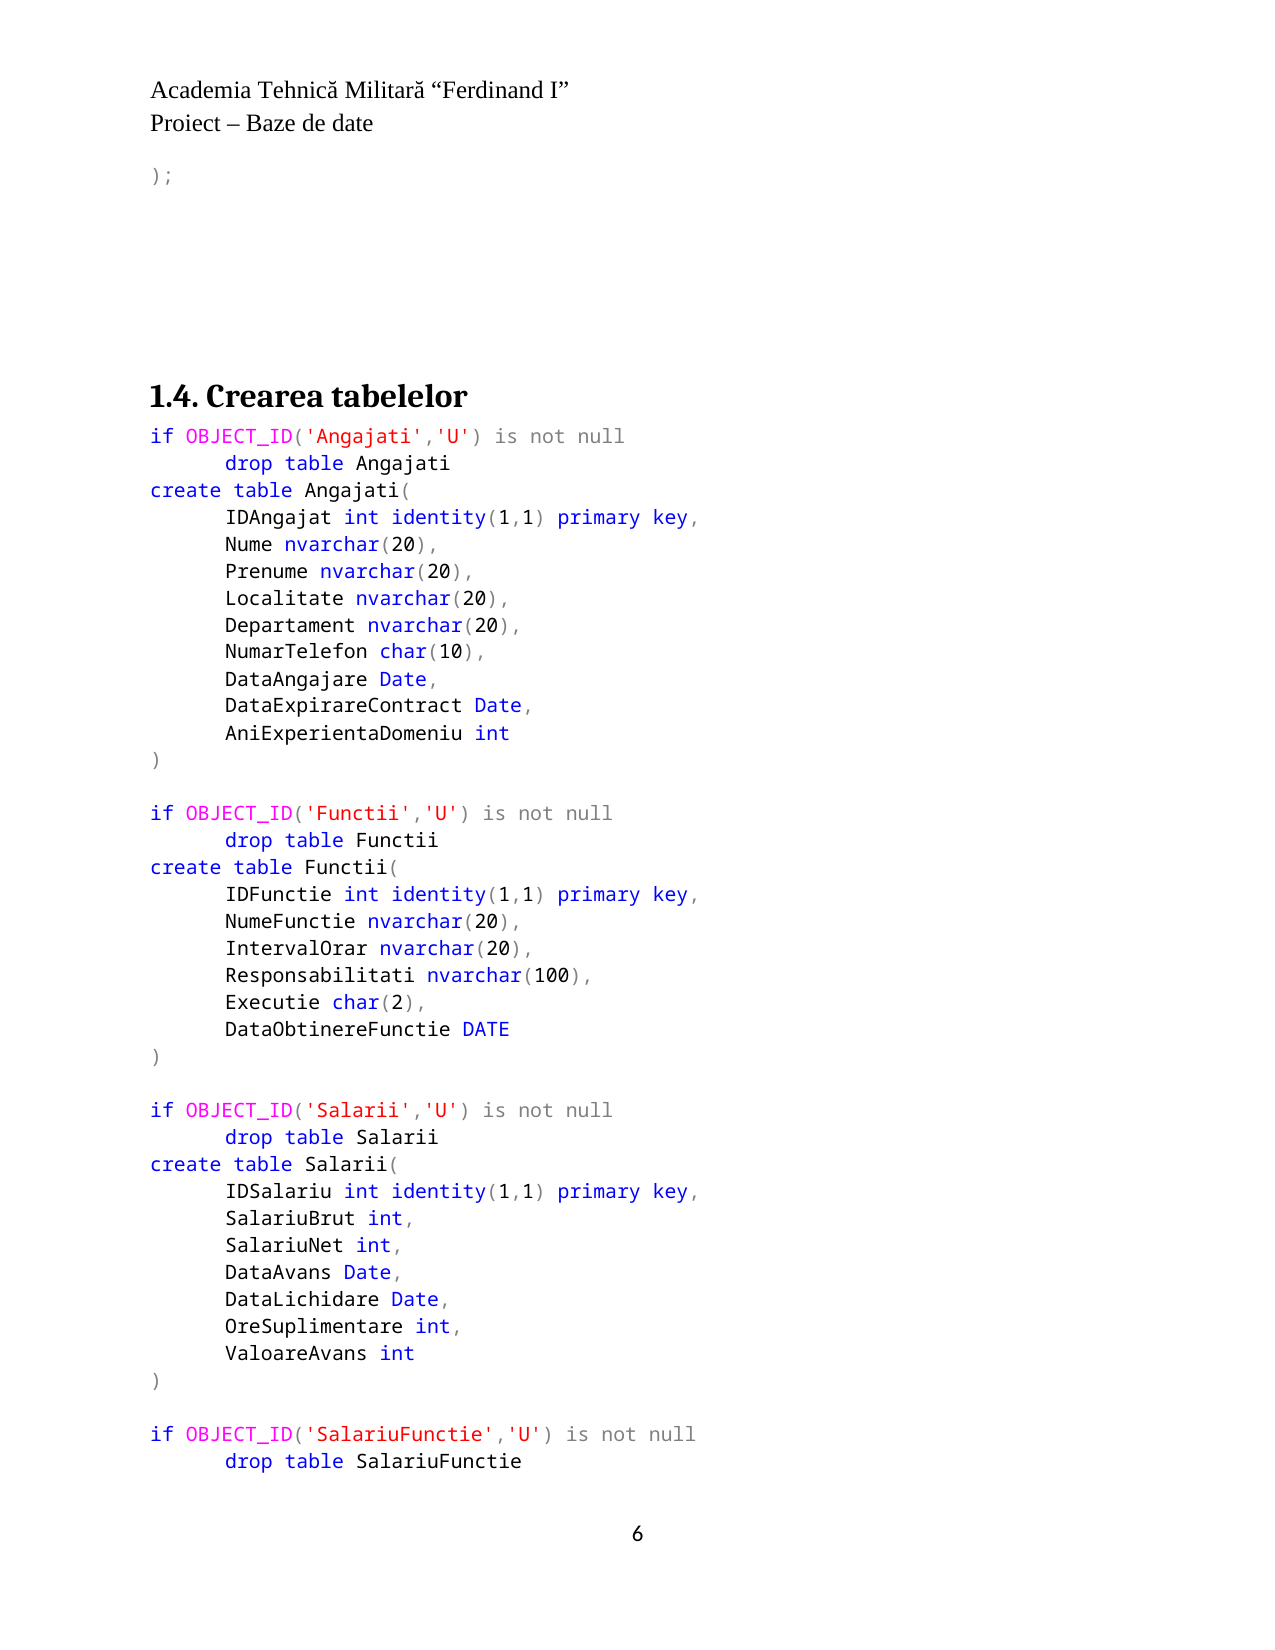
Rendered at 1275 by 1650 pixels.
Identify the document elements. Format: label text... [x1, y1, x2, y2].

text NumarTelefon char(10), [150, 638, 1125, 665]
text Departament nvarchar(20), [150, 611, 1125, 638]
text DataExpirareContract Date, [150, 692, 1125, 719]
text Nume nvarchar(20), [150, 530, 1125, 557]
text drop table Angajati [150, 449, 1125, 476]
text IDAngajat int identity(1,1) primary key, [150, 503, 1125, 530]
text ValoareAvans int [150, 1339, 1125, 1366]
text IDSalariu int identity(1,1) primary key, [150, 1177, 1125, 1204]
text if OBJECT_ID('SalariuFunctie','U') is not null [150, 1420, 1125, 1447]
text drop table SalariuFunctie [150, 1447, 1125, 1474]
text Localitate nvarchar(20), [150, 584, 1125, 611]
text DataObtinereFunctie DATE [150, 1016, 1125, 1042]
text if OBJECT_ID('Salarii','U') is not null [150, 1096, 1125, 1123]
text OreSuplimentare int, [150, 1312, 1125, 1339]
text NumeFunctie nvarchar(20), [150, 908, 1125, 934]
text DataLichidare Date, [150, 1285, 1125, 1312]
text create table Angajati( [150, 476, 1125, 503]
text ) [150, 1366, 1125, 1393]
text Executie char(2), [150, 988, 1125, 1016]
text ) [150, 746, 1125, 773]
text Prenume nvarchar(20), [150, 557, 1125, 584]
text drop table Functii [150, 827, 1125, 854]
text if OBJECT_ID('Functii','U') is not null [150, 800, 1125, 827]
text DataAvans Date, [150, 1258, 1125, 1285]
text ); [150, 161, 1125, 188]
subtitle 1.4. Crearea tabelelor [150, 378, 1125, 416]
text Responsabilitati nvarchar(100), [150, 962, 1125, 988]
text create table Functii( [150, 854, 1125, 881]
text create table Salarii( [150, 1150, 1125, 1177]
text IDFunctie int identity(1,1) primary key, [150, 881, 1125, 908]
text SalariuNet int, [150, 1231, 1125, 1258]
text ) [150, 1042, 1125, 1069]
text if OBJECT_ID('Angajati','U') is not null [150, 422, 1125, 449]
text AniExperientaDomeniu int [150, 719, 1125, 746]
text IntervalOrar nvarchar(20), [150, 934, 1125, 962]
text DataAngajare Date, [150, 665, 1125, 692]
text SalariuBrut int, [150, 1204, 1125, 1231]
text drop table Salarii [150, 1123, 1125, 1150]
